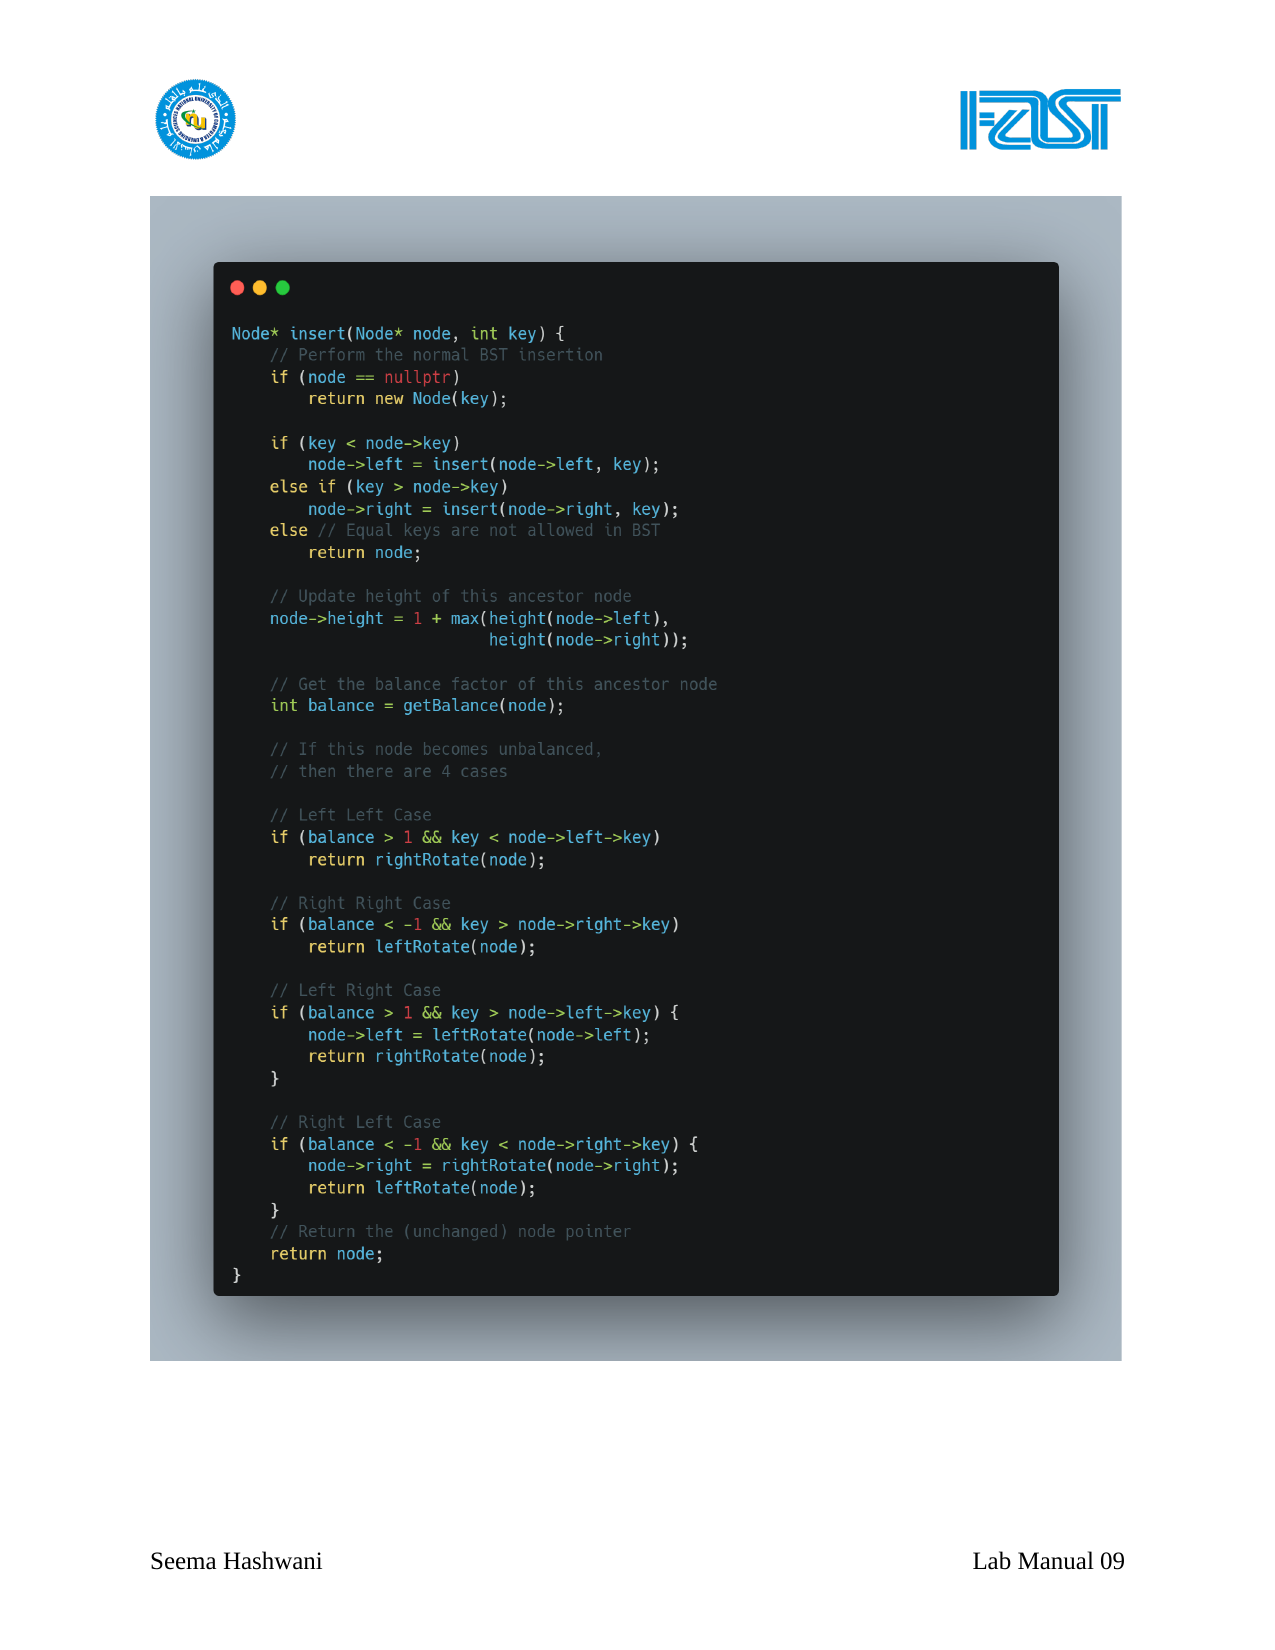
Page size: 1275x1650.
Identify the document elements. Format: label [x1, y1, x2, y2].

picture [150, 75, 240, 167]
picture [150, 195, 1122, 1361]
picture [953, 75, 1125, 167]
